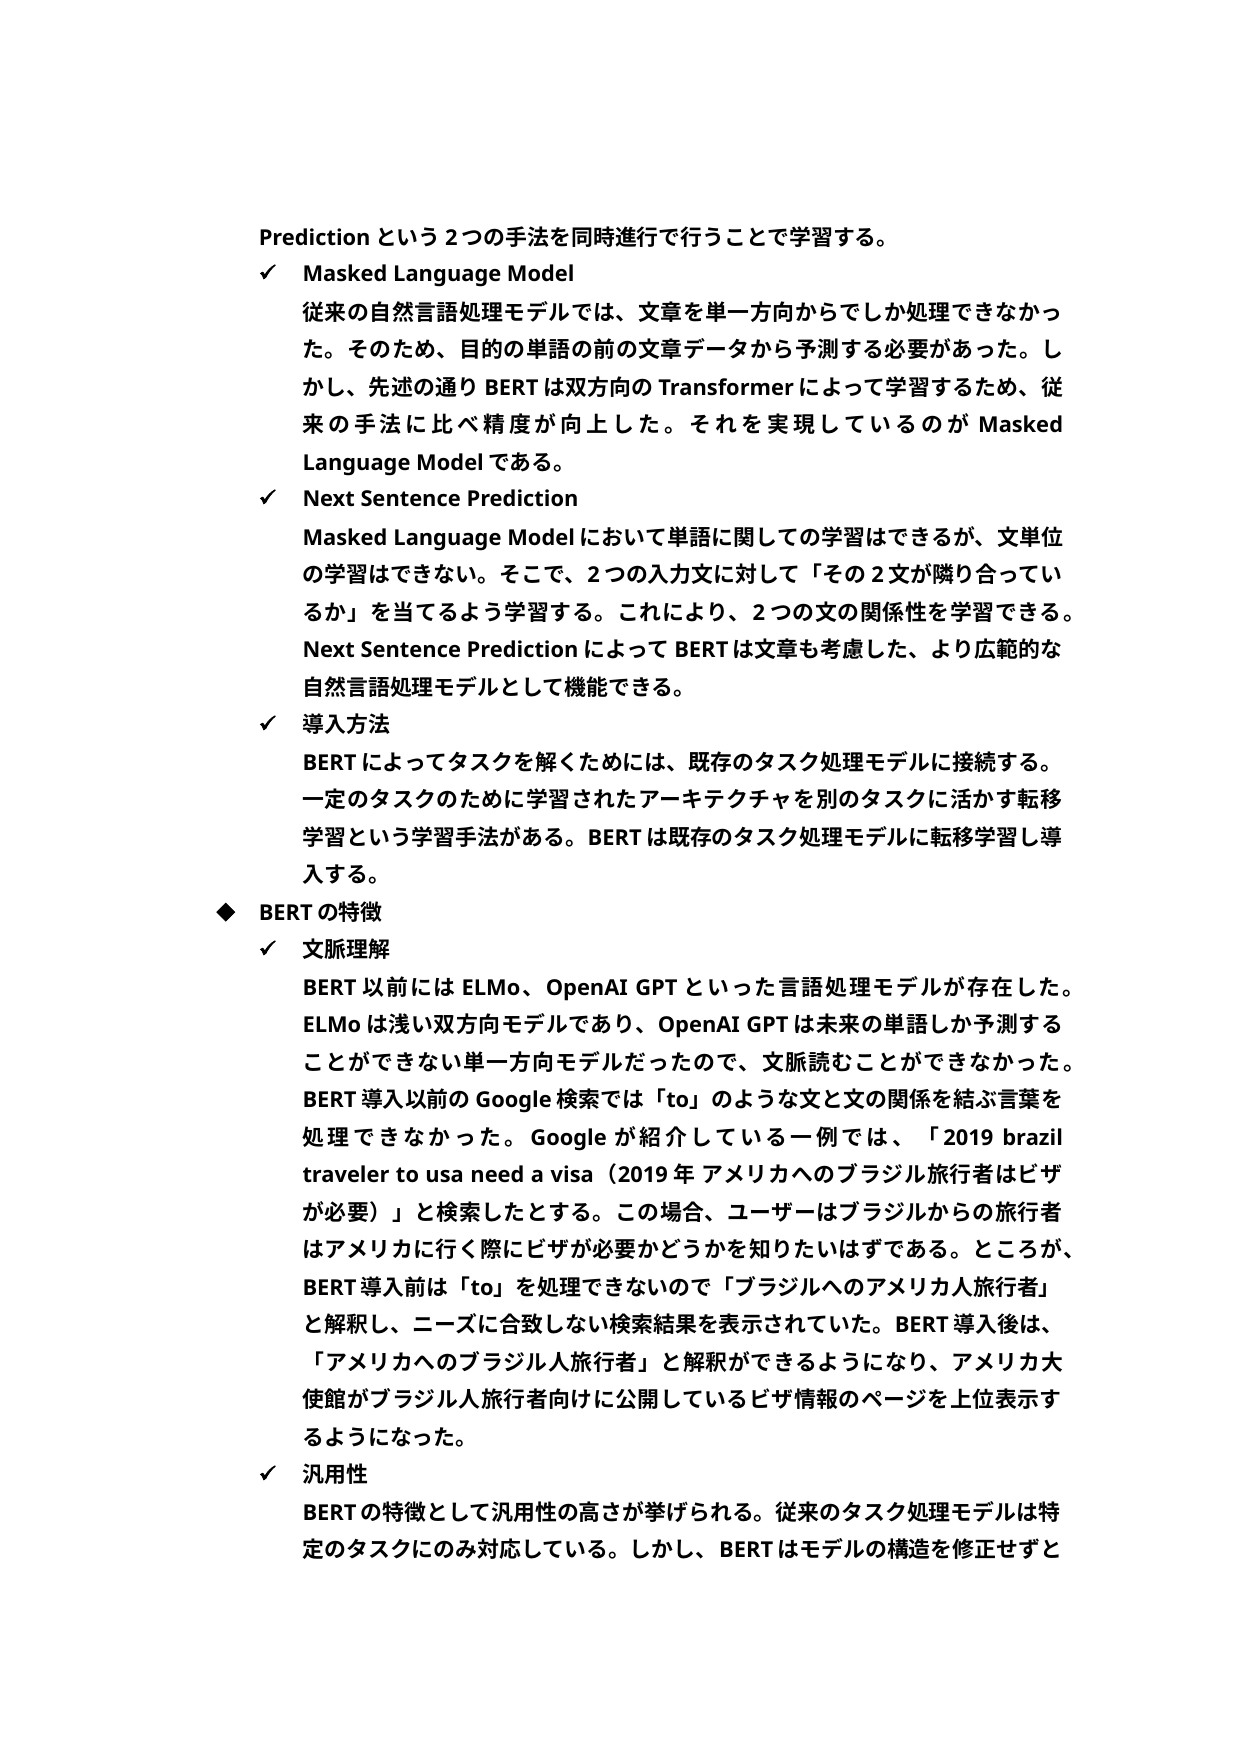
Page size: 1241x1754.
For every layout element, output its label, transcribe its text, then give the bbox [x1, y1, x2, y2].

list Masked Language Modelにおいて単語に関しての学習はできるが、文単位の学習はできない。そこで、2つの入力文に対して「その2文が隣り合っているか」を当てるよう学習する。これにより、2つの文の関係性を学習できる。Next Sentence PredictionによってBERTは文章も考慮した、より広範的な自然言語処理モデルとして機能できる。 [302, 517, 1063, 704]
list BERTの特徴 [215, 892, 1063, 929]
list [302, 1492, 1063, 1567]
list Masked Language Model [258, 254, 1063, 292]
list 導入方法 [258, 704, 1063, 742]
list 従来の自然言語処理モデルでは、文章を単一方向からでしか処理できなかった。そのため、目的の単語の前の文章データから予測する必要があった。しかし、先述の通りBERTは双方向のTransformerによって学習するため、従来の手法に比べ精度が向上した。それを実現しているのがMasked Language Modelである。 [302, 292, 1063, 479]
list 汎用性 [258, 1454, 1063, 1492]
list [258, 217, 1063, 254]
list 文脈理解 [258, 929, 1063, 967]
list BERT以前にはELMo、OpenAI GPTといった言語処理モデルが存在した。ELMoは浅い双方向モデルであり、OpenAI GPTは未来の単語しか予測することができない単一方向モデルだったので、文脈読むことができなかった。BERT導入以前のGoogle検索では「to」のような文と文の関係を結ぶ言葉を処理できなかった。Googleが紹介している一例では、「2019 brazil traveler to usa need a visa（2019年 アメリカへのブラジル旅行者はビザが必要）」と検索したとする。この場合、ユーザーはブラジルからの旅行者はアメリカに行く際にビザが必要かどうかを知りたいはずである。ところが、BERT導入前は「to」を処理できないので「ブラジルへのアメリカ人旅行者」と解釈し、ニーズに合致しない検索結果を表示されていた。BERT導入後は、「アメリカへのブラジル人旅行者」と解釈ができるようになり、アメリカ大使館がブラジル人旅行者向けに公開しているビザ情報のページを上位表示するようになった。 [302, 967, 1063, 1454]
list BERTによってタスクを解くためには、既存のタスク処理モデルに接続する。一定のタスクのために学習されたアーキテクチャを別のタスクに活かす転移学習という学習手法がある。BERTは既存のタスク処理モデルに転移学習し導入する。 [302, 742, 1063, 892]
list Next Sentence Prediction [258, 479, 1063, 517]
